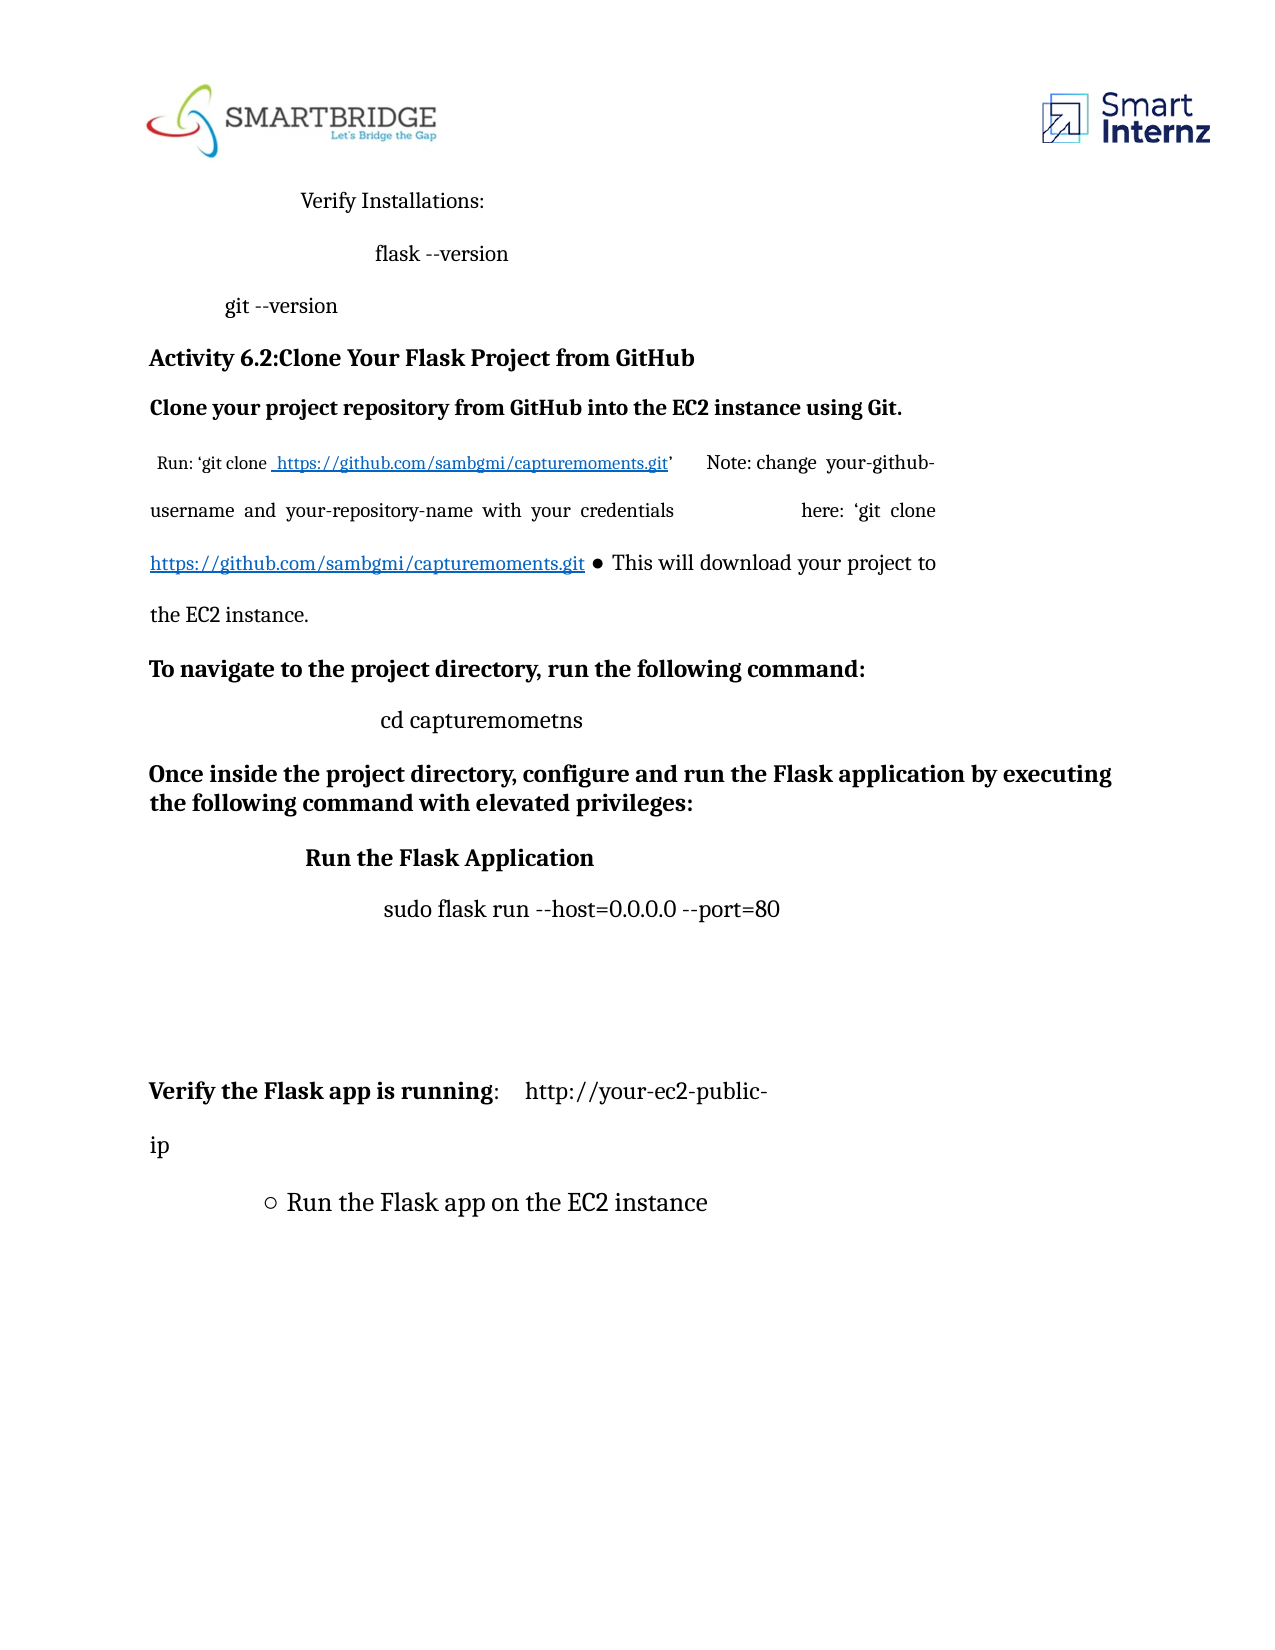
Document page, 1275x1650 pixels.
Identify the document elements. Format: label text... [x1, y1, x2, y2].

text Activity 6.2:Clone Your Flask Project from GitHub [148, 343, 1132, 372]
text Run: ‘git clone https://github.com/sambgmi/capturemoments.git’ Note: change your-github-username and your-repository-name with your credentials here: ‘git clone https://github.com/sambgmi/capturemoments.git ● This will download your project to the EC2 instance. [150, 450, 937, 628]
text flask --version git --version [148, 241, 545, 319]
text To navigate to the project directory, run the following command: [148, 655, 1132, 683]
picture [143, 78, 441, 163]
text cd capturemometns [375, 706, 1131, 735]
text Clone your project repository from GitHub into the EC2 instance using Git. [150, 395, 1248, 421]
text Run the Flask Application [150, 843, 1248, 872]
text sudo flask run --host=0.0.0.0 --port=80 [150, 895, 1014, 924]
picture [1037, 92, 1214, 143]
text Verify Installations: [148, 188, 1248, 214]
text Once inside the project directory, configure and run the Flask application by executing the following command with elevated privileges: [148, 759, 1132, 818]
subtitle ○ Run the Flask app on the EC2 instance [262, 1186, 1134, 1218]
text Verify the Flask app is running: http://your-ec2-public-ip [148, 1077, 786, 1160]
